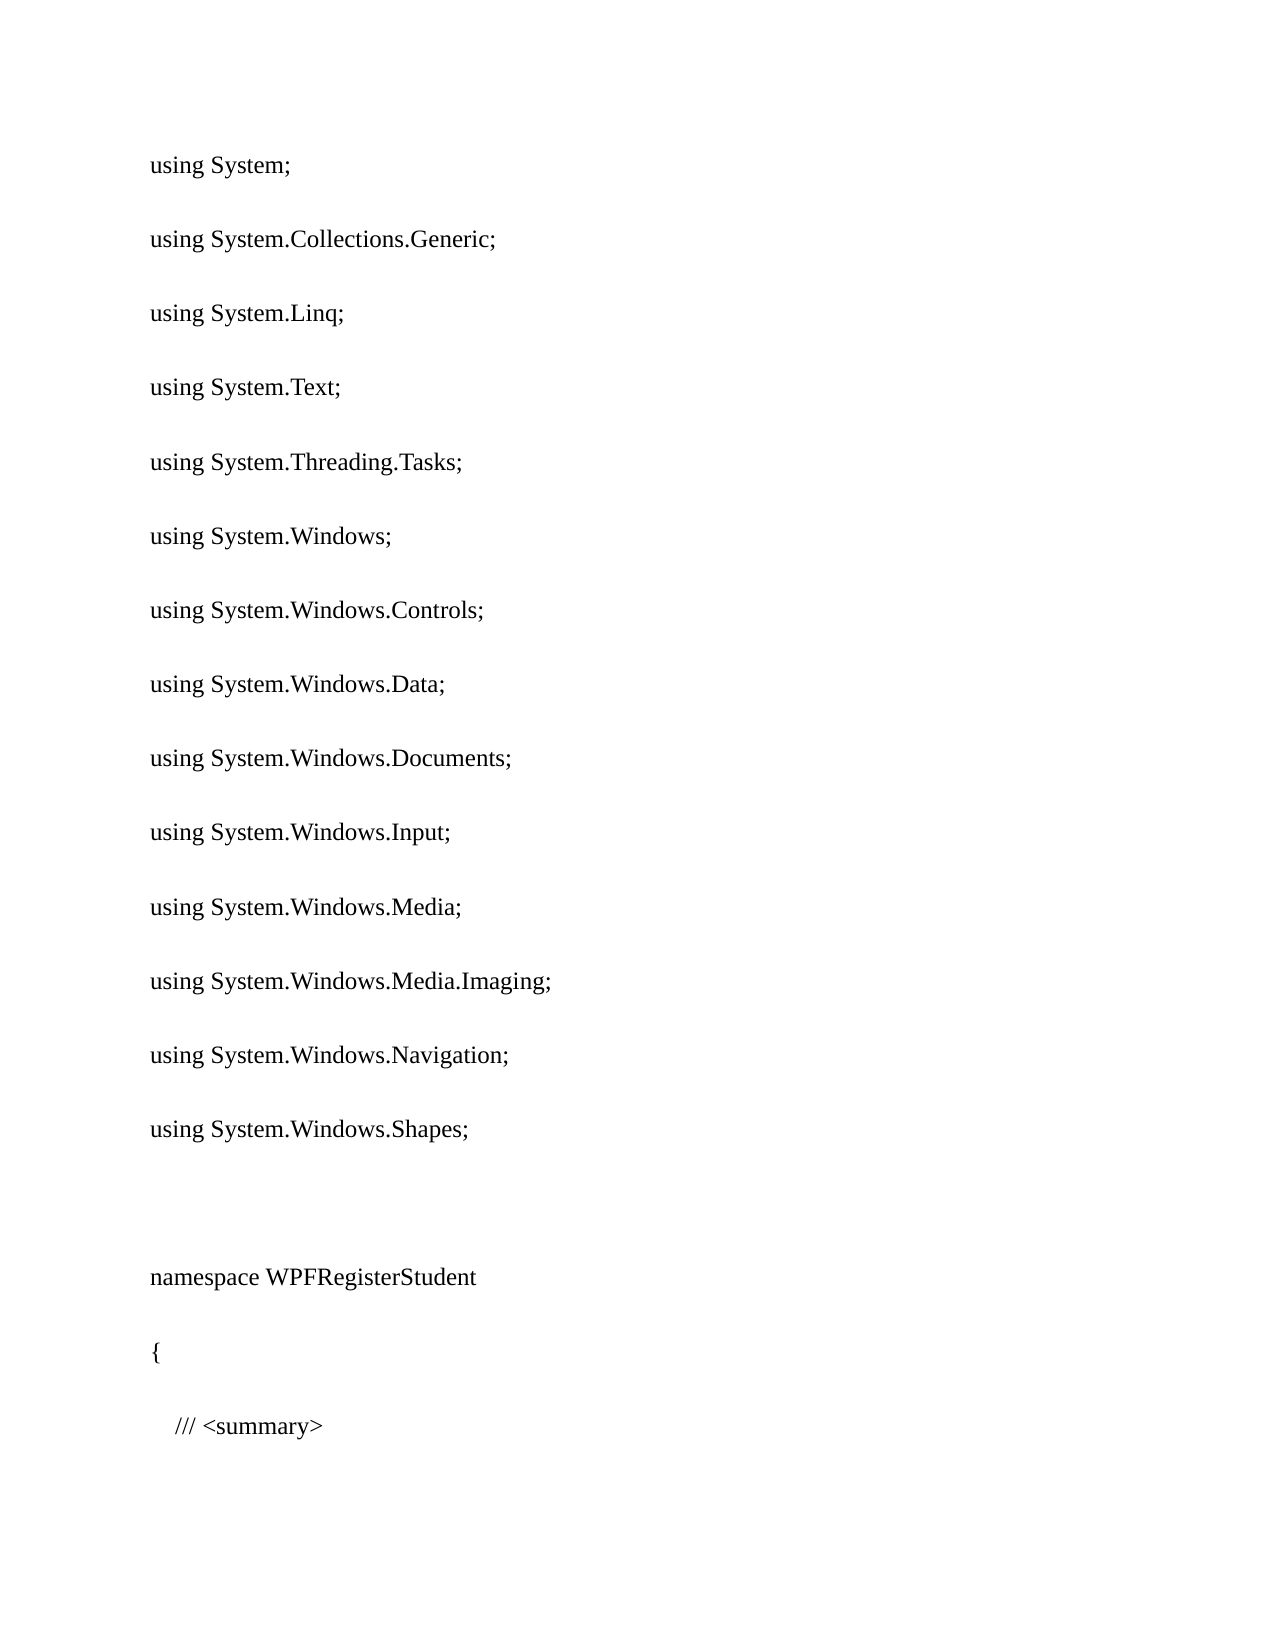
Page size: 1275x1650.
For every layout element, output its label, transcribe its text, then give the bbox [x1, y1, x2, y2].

text using System.Windows.Controls; [150, 595, 1125, 624]
text using System.Linq; [150, 298, 1125, 327]
text using System.Windows.Media.Imaging; [150, 966, 1125, 994]
text using System.Windows.Navigation; [150, 1040, 1125, 1069]
text using System.Windows.Input; [150, 817, 1125, 846]
text using System.Threading.Tasks; [150, 447, 1125, 475]
text using System; [150, 150, 1125, 179]
text namespace WPFRegisterStudent [150, 1262, 1125, 1291]
text /// <summary> [150, 1411, 1125, 1439]
text using System.Windows.Documents; [150, 743, 1125, 772]
text using System.Windows.Shapes; [150, 1114, 1125, 1143]
text using System.Windows; [150, 521, 1125, 549]
text using System.Windows.Data; [150, 669, 1125, 698]
text using System.Windows.Media; [150, 892, 1125, 920]
text { [150, 1337, 1125, 1365]
text using System.Collections.Generic; [150, 224, 1125, 253]
text using System.Text; [150, 372, 1125, 401]
